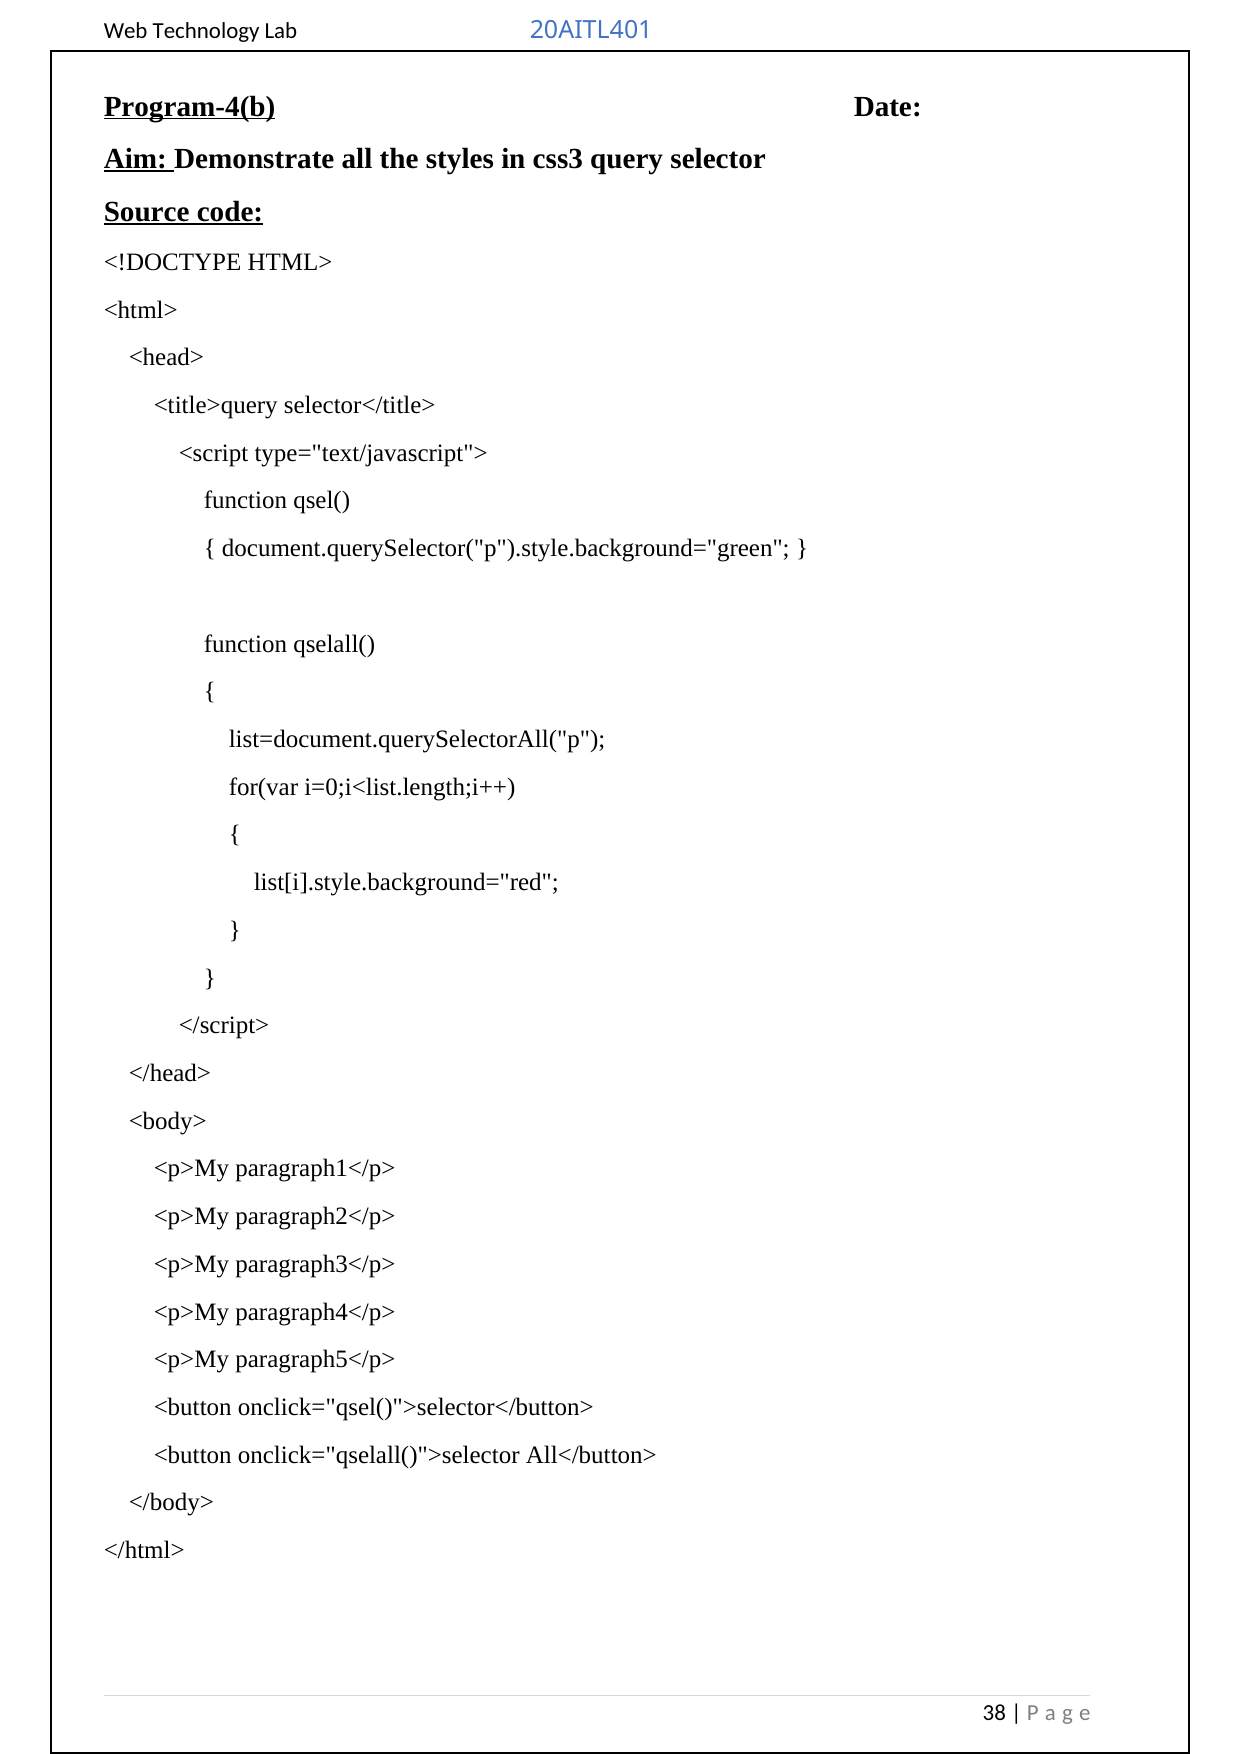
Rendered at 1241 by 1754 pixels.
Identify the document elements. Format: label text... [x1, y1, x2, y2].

text <p>My paragraph1</p> [74, 1153, 1090, 1182]
text <html> [74, 295, 1090, 323]
text } [74, 915, 1090, 944]
text <p>My paragraph5</p> [74, 1344, 1090, 1373]
text for(var i=0;i<list.length;i++) [74, 772, 1090, 801]
text <head> [74, 342, 1090, 371]
text function qsel() [74, 486, 1090, 514]
text Program-4(b) Date: [74, 89, 1090, 122]
text <p>My paragraph3</p> [74, 1249, 1090, 1278]
text <title>query selector</title> [74, 390, 1090, 419]
text <body> [74, 1106, 1090, 1134]
text list=document.querySelectorAll("p"); [74, 724, 1090, 753]
text </body> [74, 1487, 1090, 1516]
text function qselall() [74, 629, 1090, 657]
text <p>My paragraph2</p> [74, 1201, 1090, 1230]
text Aim: Demonstrate all the styles in css3 query selector [74, 141, 1090, 175]
text <!DOCTYPE HTML> [74, 247, 1090, 276]
text <script type="text/javascript"> [74, 438, 1090, 467]
text <p>My paragraph4</p> [74, 1297, 1090, 1325]
text </head> [74, 1058, 1090, 1087]
text list[i].style.background="red"; [74, 867, 1090, 896]
text { document.querySelector("p").style.background="green"; } [74, 533, 1090, 562]
text </script> [74, 1010, 1090, 1039]
text </html> [74, 1535, 1090, 1564]
text { [74, 676, 1090, 705]
text { [74, 819, 1090, 848]
text } [74, 963, 1090, 991]
text <button onclick="qsel()">selector</button> [74, 1392, 1090, 1421]
text <button onclick="qselall()">selector All</button> [74, 1440, 1090, 1468]
text Source code: [74, 194, 1090, 228]
